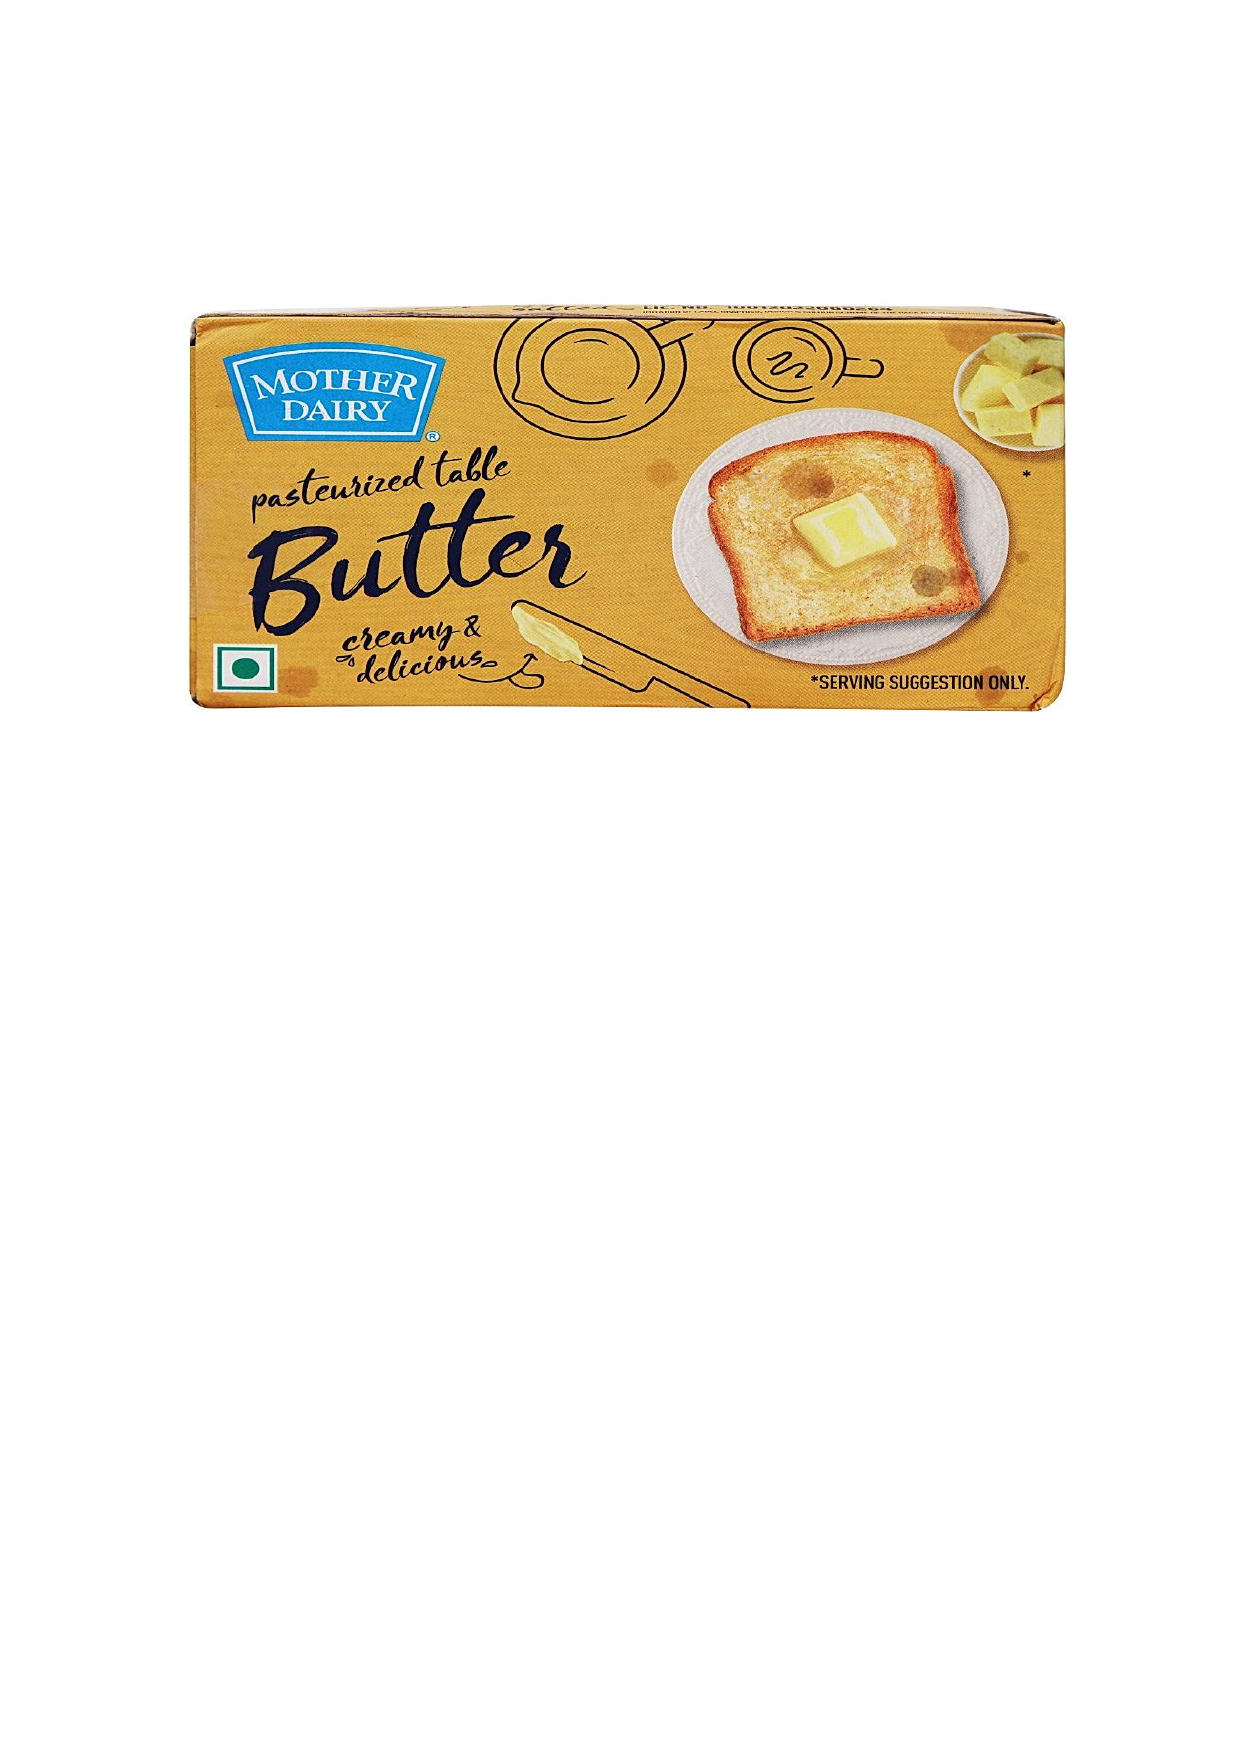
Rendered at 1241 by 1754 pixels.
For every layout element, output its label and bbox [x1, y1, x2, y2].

picture [150, 150, 1104, 866]
